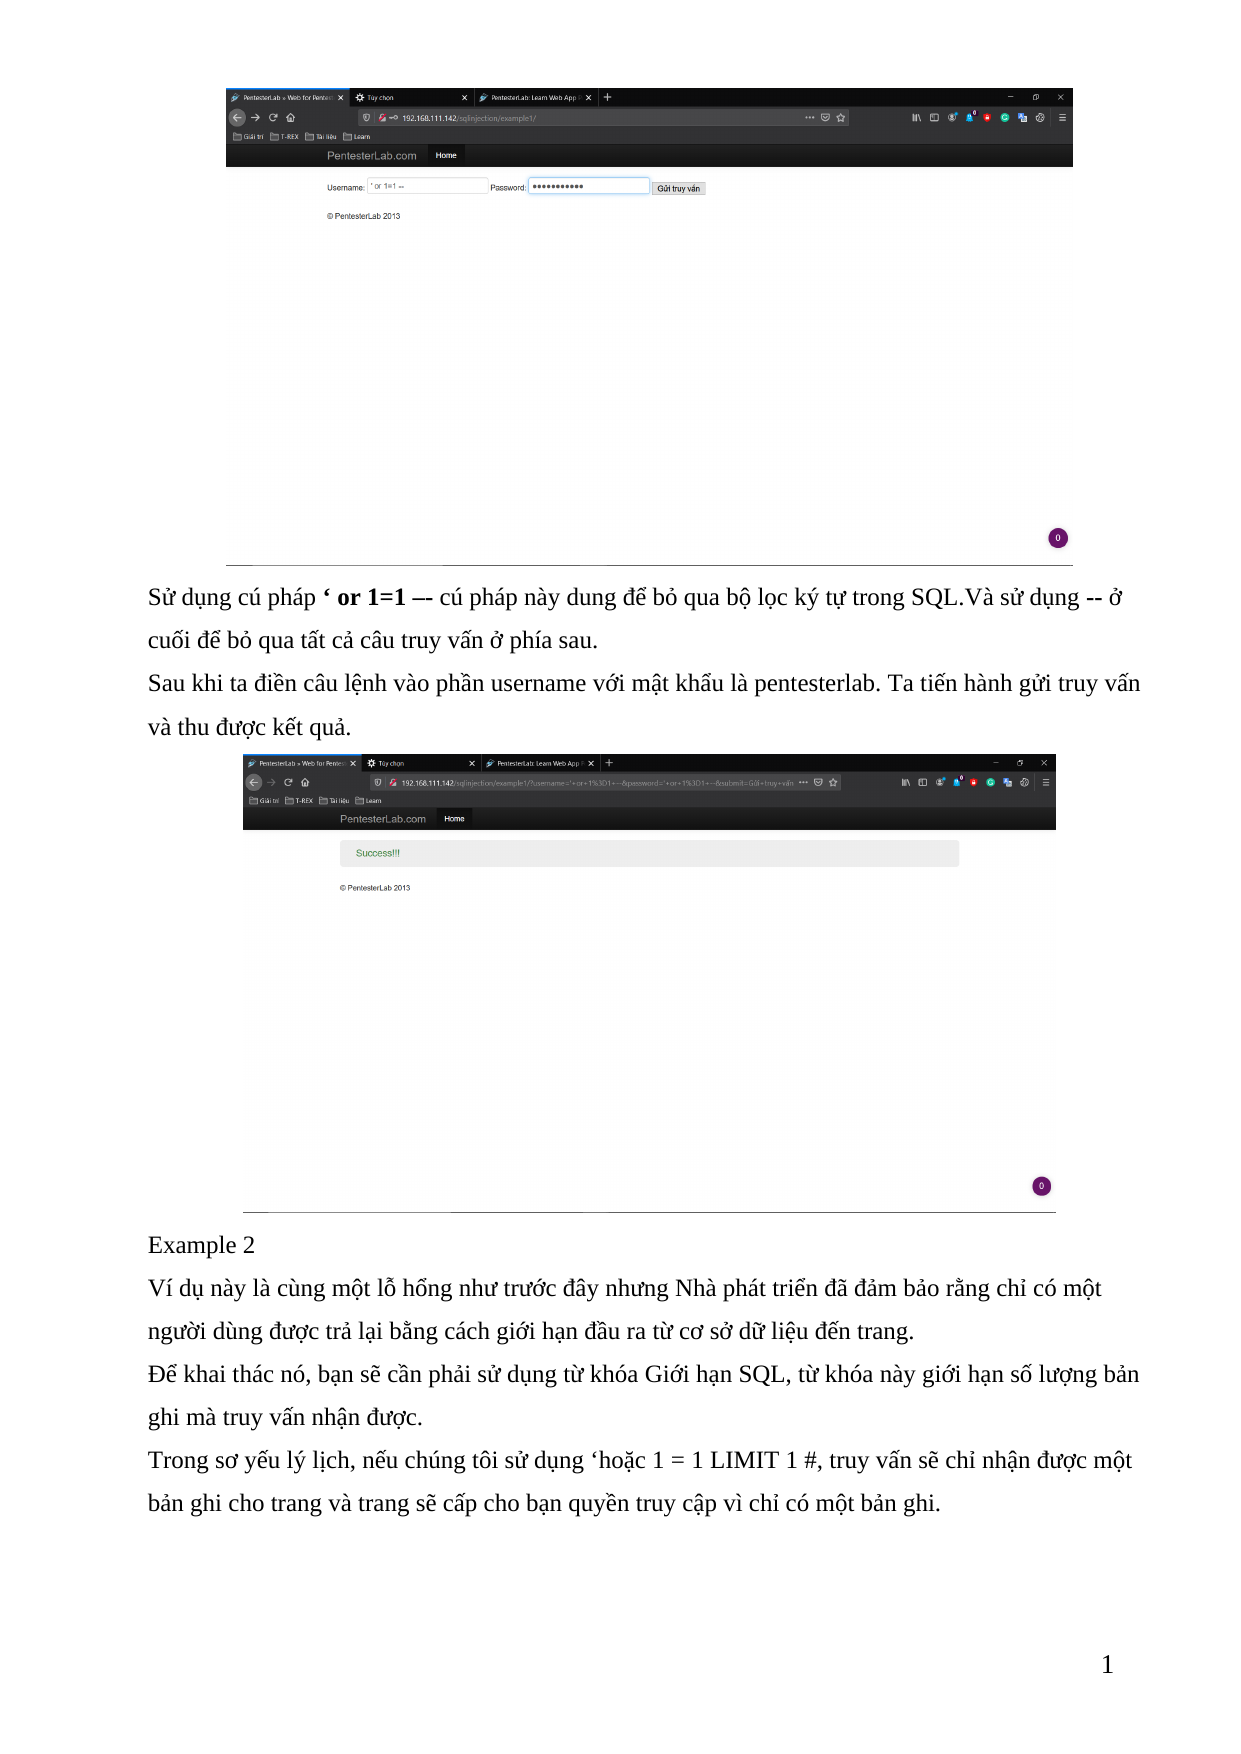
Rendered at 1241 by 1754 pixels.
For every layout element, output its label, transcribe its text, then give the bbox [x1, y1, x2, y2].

text Sau khi ta điền câu lệnh vào phần username với mật khẩu là pentesterlab. Ta tiến hành gửi truy vấn và thu được kết quả. [148, 668, 1152, 740]
text Sử dụng cú pháp ‘ or 1=1 –- cú pháp này dung để bỏ qua bộ lọc ký tự trong SQL.Và sử dụng -- ở cuối để bỏ qua tất cả câu truy vấn ở phía sau. [148, 582, 1152, 654]
picture [243, 754, 1056, 1213]
text Ví dụ này là cùng một lỗ hổng như trước đây nhưng Nhà phát triển đã đảm bảo rằng chỉ có một người dùng được trả lại bằng cách giới hạn đầu ra từ cơ sở dữ liệu đến trang. Để khai thác nó, bạn sẽ cần phải sử dụng từ khóa Giới hạn SQL, từ khóa này giới hạn số lượng bản ghi mà truy vấn nhận được. Trong sơ yếu lý lịch, nếu chúng tôi sử dụng ‘hoặc 1 = 1 LIMIT 1 #, truy vấn sẽ chỉ nhận được một bản ghi cho trang và trang sẽ cấp cho bạn quyền truy cập vì chỉ có một bản ghi. [148, 1273, 1152, 1517]
text Example 2 [148, 1230, 1152, 1258]
picture [226, 88, 1073, 566]
